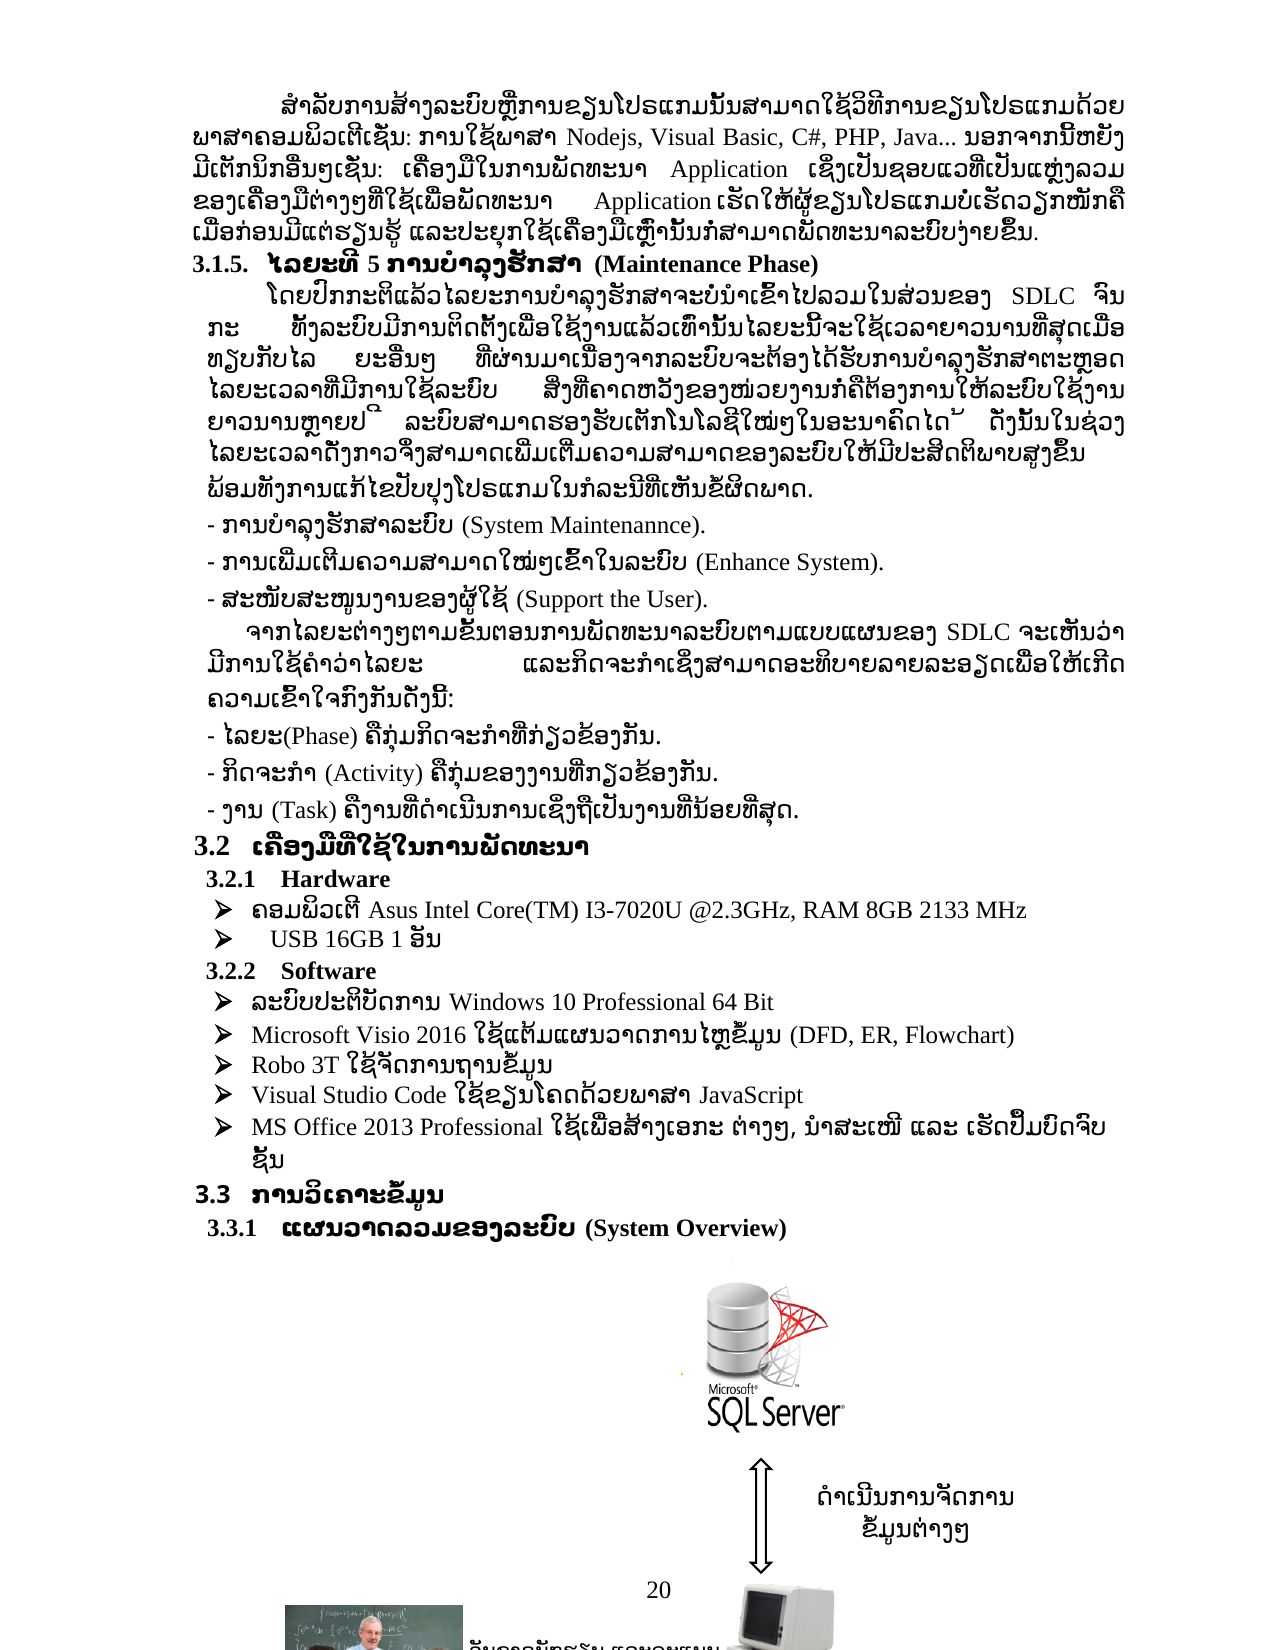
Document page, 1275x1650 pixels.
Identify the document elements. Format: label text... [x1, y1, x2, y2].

list - ການເພີ່ມເຕີມຄວາມສາມາດໃໝ່ໆເຂົ້າໃນລະບົບ (Enhance System). [207, 544, 1125, 578]
list - ກິດຈະກໍາ (Activity) ຄືກຸ່ມຂອງງານທີ່ກຽວຂ້ອງກັນ. [207, 754, 1125, 788]
picture [681, 1262, 852, 1442]
list ໂດຍປົກກະຕິແລ້ວໄລຍະການບໍາລຸງຮັກສາຈະບໍ່ນໍາເຂົ້າໄປລວມໃນສ່ວນຂອງ SDLC ຈົນກະ ທັ້ງລະບົບມີການຕິດຕັ້ງເພື່ອໃຊ້ງານແລ້ວເທົ່ານັ້ນໄລຍະນີ້ຈະໃຊ້ເວລາຍາວນານທີ່ສຸດເມື່ອທຽບກັບໄລ ຍະອື່ນໆ ທີ່ຜ່ານມາເນື່ອງຈາກລະບົບຈະຕ້ອງໄດ້ຮັບການບຳລຸງຮັກສາຕະຫຼອດໄລຍະເວລາທີ່ມີການໃຊ້ລະບົບ ສິ່ງທີ່ຄາດຫວັງຂອງໜ່ວຍງານກໍ່ຄືຕ້ອງການໃຫ້ລະບົບໃຊ້ງານຍາວນານຫຼາຍປີ ລະບົບສາມາດຮອງຮັບເຕັກໂນໂລຊີໃໝ່ໆໃນອະນາຄົດໄດ້ ດັ່ງນັ້ນໃນຊ່ວງໄລຍະເວລາດັ່ງກາວຈຶ່ງສາມາດເພີ່ມເຕີ່ມຄວາມສາມາດຂອງລະບົບໃຫ້ມີປະສິດຕິພາບສູງຂຶ້ນ ພ້ອມທັງການແກ້ໄຂປັບປຸງໂປຣແກມໃນກໍລະນີທີ່ເຫັນຂໍ້ຜິດພາດ. [207, 281, 1125, 504]
list ຄອມພິວເຕີ Asus Intel Core(TM) I3-7020U @2.3GHz, RAM 8GB 2133 MHz [213, 895, 1125, 924]
list - ໄລຍະ(Phase) ຄືກຸ່ມກິດຈະກໍາທີ່ກ່ຽວຂ້ອງກັນ. [207, 718, 1125, 752]
picture [285, 1605, 463, 1650]
list Microsoft Visio 2016 ໃຊ້ແຕ້ມແຜນວາດການໄຫຼຂໍ້ມູນ (DFD, ER, Flowchart) [213, 1016, 1125, 1050]
picture [682, 1580, 849, 1650]
list - ການບໍາລຸງຮັກສາລະບົບ (System Maintenannce). [207, 507, 1125, 541]
subtitle ແຜນວາດລວມຂອງລະບົບ (System Overview) [207, 1213, 1125, 1243]
list ລະບົບປະຕິບັດການ Windows 10 Professional 64 Bit [213, 987, 1125, 1016]
list ເຄື່ອງມືທີ່ໃຊ້ໃນການພັດທະນາ [193, 828, 1125, 862]
list - ສະໜັບສະໜູນງານຂອງຜູ້ໃຊ້ (Support the User). [207, 581, 1125, 615]
list MS Office 2013 Professional ໃຊ້ເພື່ອສ້າງເອກະ ຕ່າງໆ, ນຳສະເໜີ ແລະ ເຮັດປຶ້ມບົດຈົບຊັ້ນ [213, 1109, 1125, 1174]
list ຈາກໄລຍະຕ່າງໆຕາມຂັ້ນຕອນການພັດທະນາລະບົບຕາມແບບແຜນຂອງ SDLC ຈະເຫັນວ່າມີການໃຊ້ຄໍາວ່າໄລຍະ ແລະກິດຈະກໍາເຊິ່ງສາມາດອະທິບາຍລາຍລະອຽດເພື່ອໃຫ້ເກີດຄວາມເຂົ້າໃຈກົງກັນດັ່ງນີ້: [207, 617, 1125, 715]
list ສໍາລັບການສ້າງລະບົບຫຼື່ການຂຽນໂປຣແກມນັ້ນສາມາດໃຊ້ວິທີການຂຽນໂປຣແກມດ້ວຍພາສາຄອມພິວເຕີເຊັ່ນ: ການໃຊ້ພາສາ Nodejs, Visual Basic, C#, PHP, Java... ນອກຈາກນີ້ຫຍັງມີເຕັກນິກອື່ນໆເຊັ່ນ: ເຄື່ອງມືໃນການພັດທະນາ Application ເຊິ່ງເປັນຊອບແວທີ່ເປັນແຫຼ່ງລວມຂອງເຄື່ອງມືຕ່າງໆທີ່ໃຊ້ເພື່ອພັດທະນາ Applicationເຮັດໃຫ້ຜູ້ຂຽນໂປຣແກມບໍ່ເຮັດວຽກໜັກຄືເມື່ອກ່ອນມີແຕ່ຮຽນຮູ້ ແລະປະຍຸກໃຊ້ເຄື່ອງມືເຫຼົ່ານັ້ນກໍ່ສາມາດພັດທະນາລະບົບງ່າຍຂຶ້ນ. [192, 91, 1125, 247]
list ການວິເຄາະຂໍ້ມູນ [195, 1177, 1125, 1211]
list - ງານ (Task) ຄືງານທີ່ດໍາເນີນການເຊິ່ງຖືເປັນງານທີ່ນ້ອຍທີ່ສຸດ. [207, 791, 1125, 825]
list USB 16GB 1 ອັນ [213, 924, 1125, 954]
list Visual Studio Code ໃຊ້ຂຽນໂຄດດ້ວຍພາສາ JavaScript [213, 1080, 1125, 1109]
list Software [206, 956, 1125, 985]
list Robo 3T ໃຊ້ຈັດການຖານຂໍ້ມູນ [213, 1050, 1125, 1080]
list Hardware [206, 864, 1125, 893]
list ໄລຍະທີ 5 ການບໍາລຸງຮັກສາ (Maintenance Phase) [192, 249, 1125, 278]
